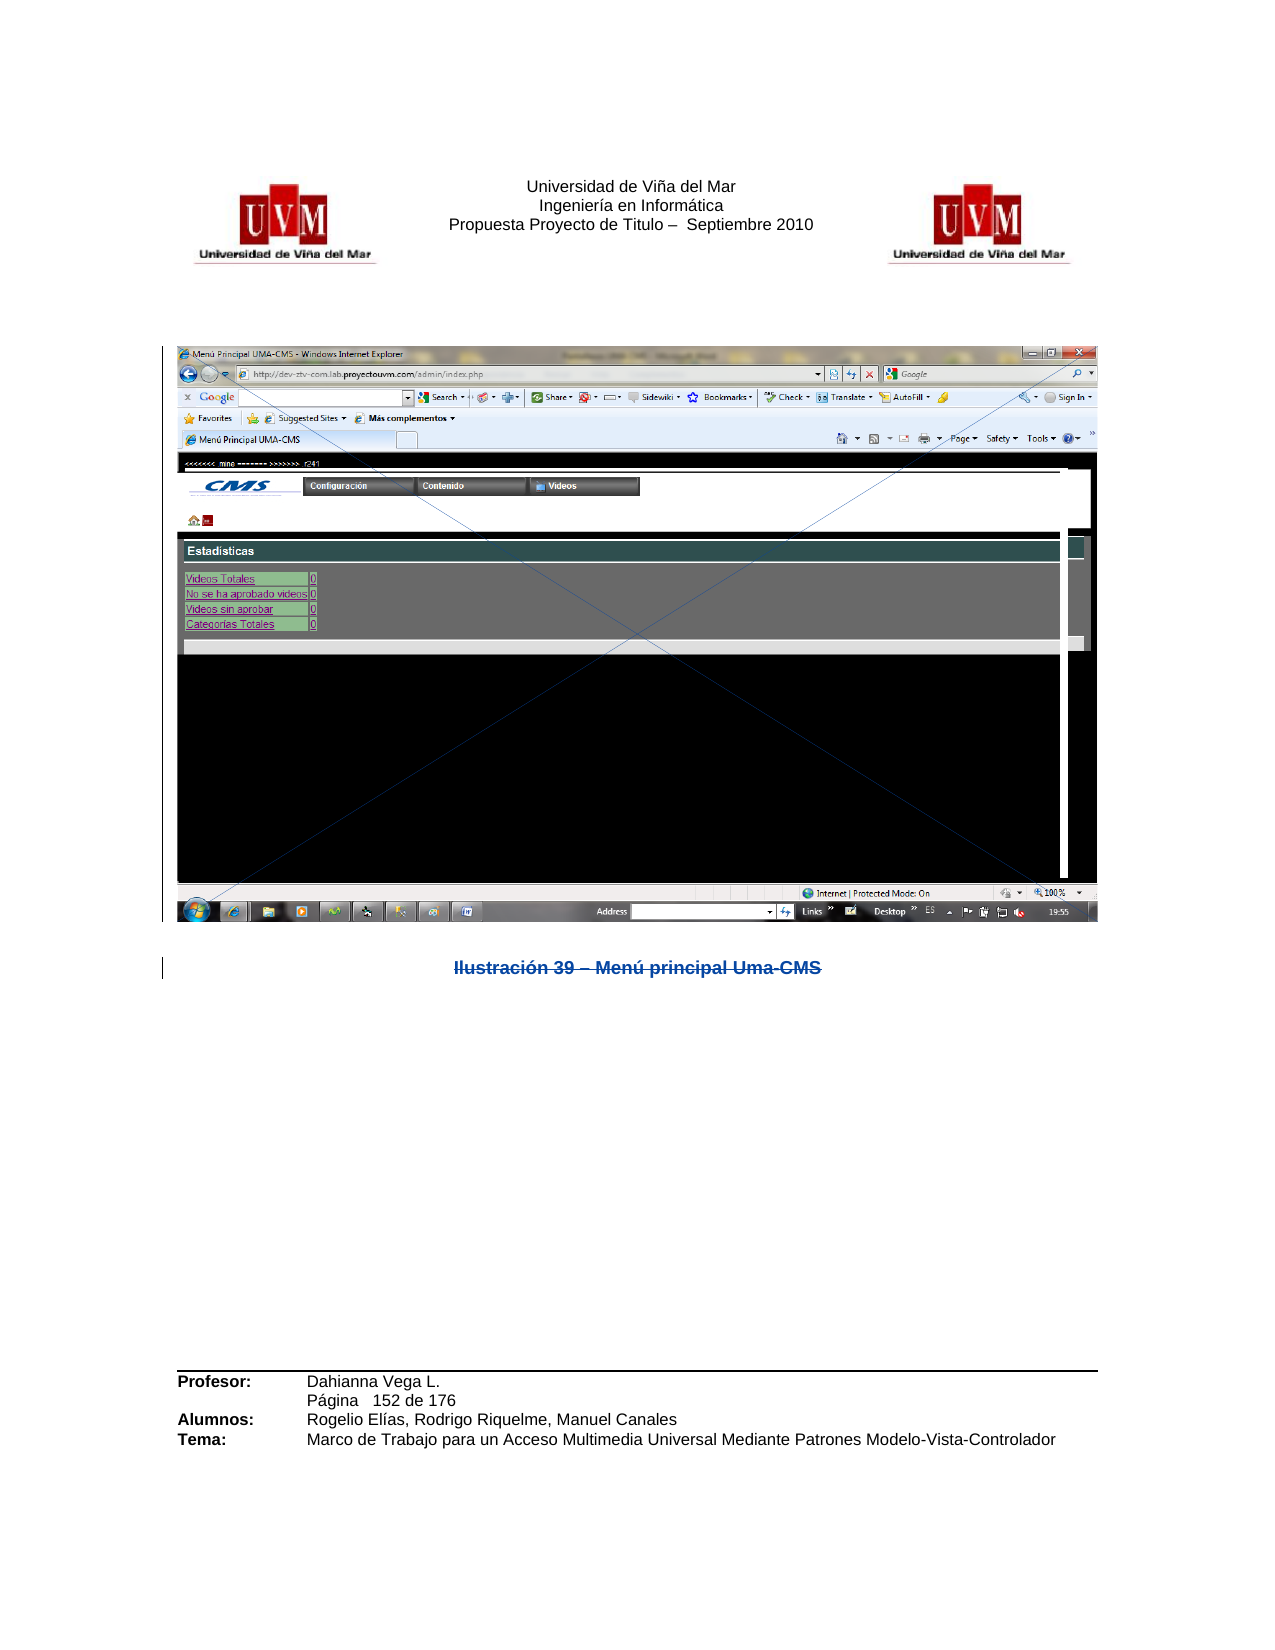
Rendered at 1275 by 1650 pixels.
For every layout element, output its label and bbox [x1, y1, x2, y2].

picture [871, 176, 1084, 267]
picture [640, 347, 1098, 921]
picture [177, 176, 390, 267]
picture [179, 346, 1096, 633]
picture [179, 635, 1096, 922]
picture [177, 347, 635, 921]
